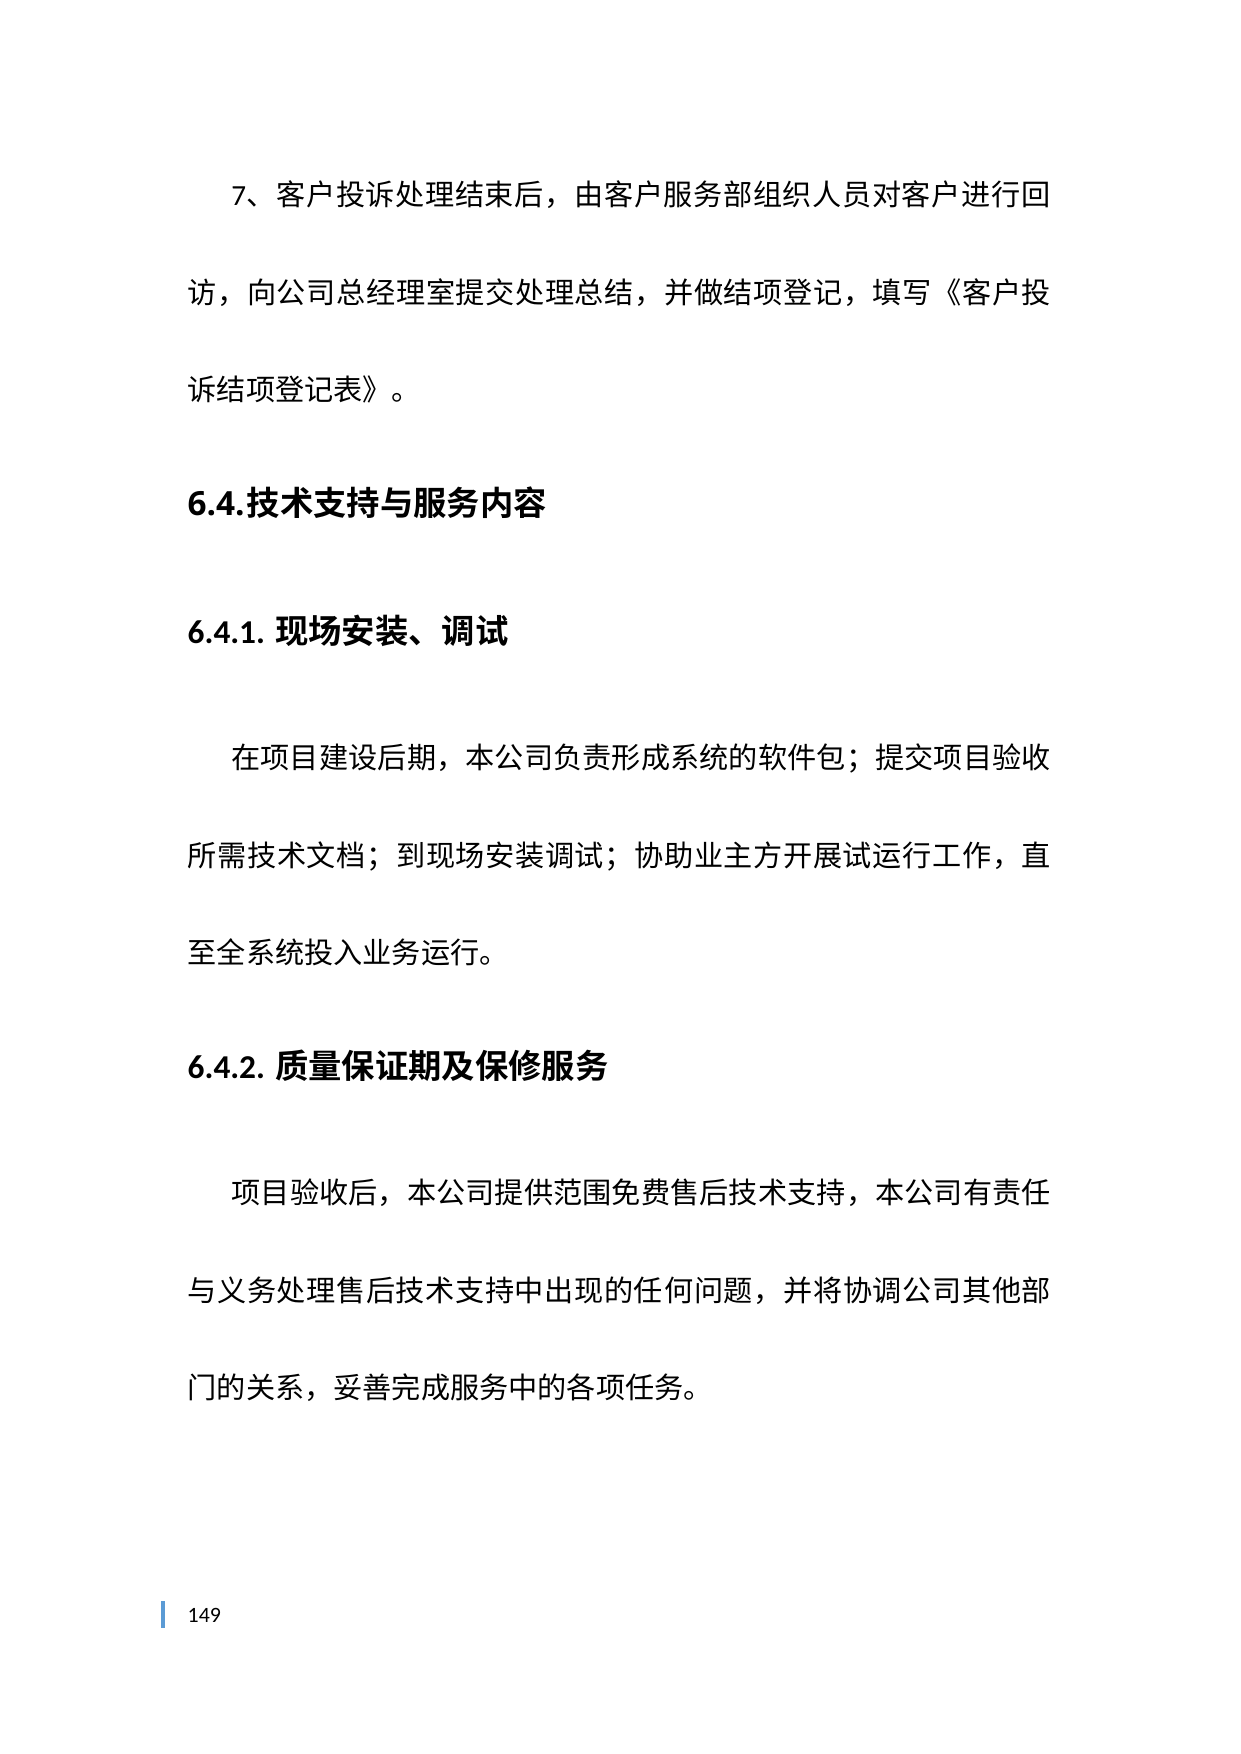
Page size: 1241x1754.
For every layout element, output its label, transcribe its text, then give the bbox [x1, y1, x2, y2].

subtitle 技术支持与服务内容 [187, 469, 1053, 534]
subtitle 现场安装、调试 [187, 596, 1053, 661]
text 7、客户投诉处理结束后，由客户服务部组织人员对客户进行回访，向公司总经理室提交处理总结，并做结项登记，填写《客户投诉结项登记表》。 [187, 161, 1053, 421]
text 项目验收后，本公司提供范围免费售后技术支持，本公司有责任与义务处理售后技术支持中出现的任何问题，并将协调公司其他部门的关系，妥善完成服务中的各项任务。 [187, 1159, 1053, 1419]
text 在项目建设后期，本公司负责形成系统的软件包；提交项目验收所需技术文档；到现场安装调试；协助业主方开展试运行工作，直至全系统投入业务运行。 [187, 723, 1053, 983]
subtitle 质量保证期及保修服务 [187, 1032, 1053, 1097]
